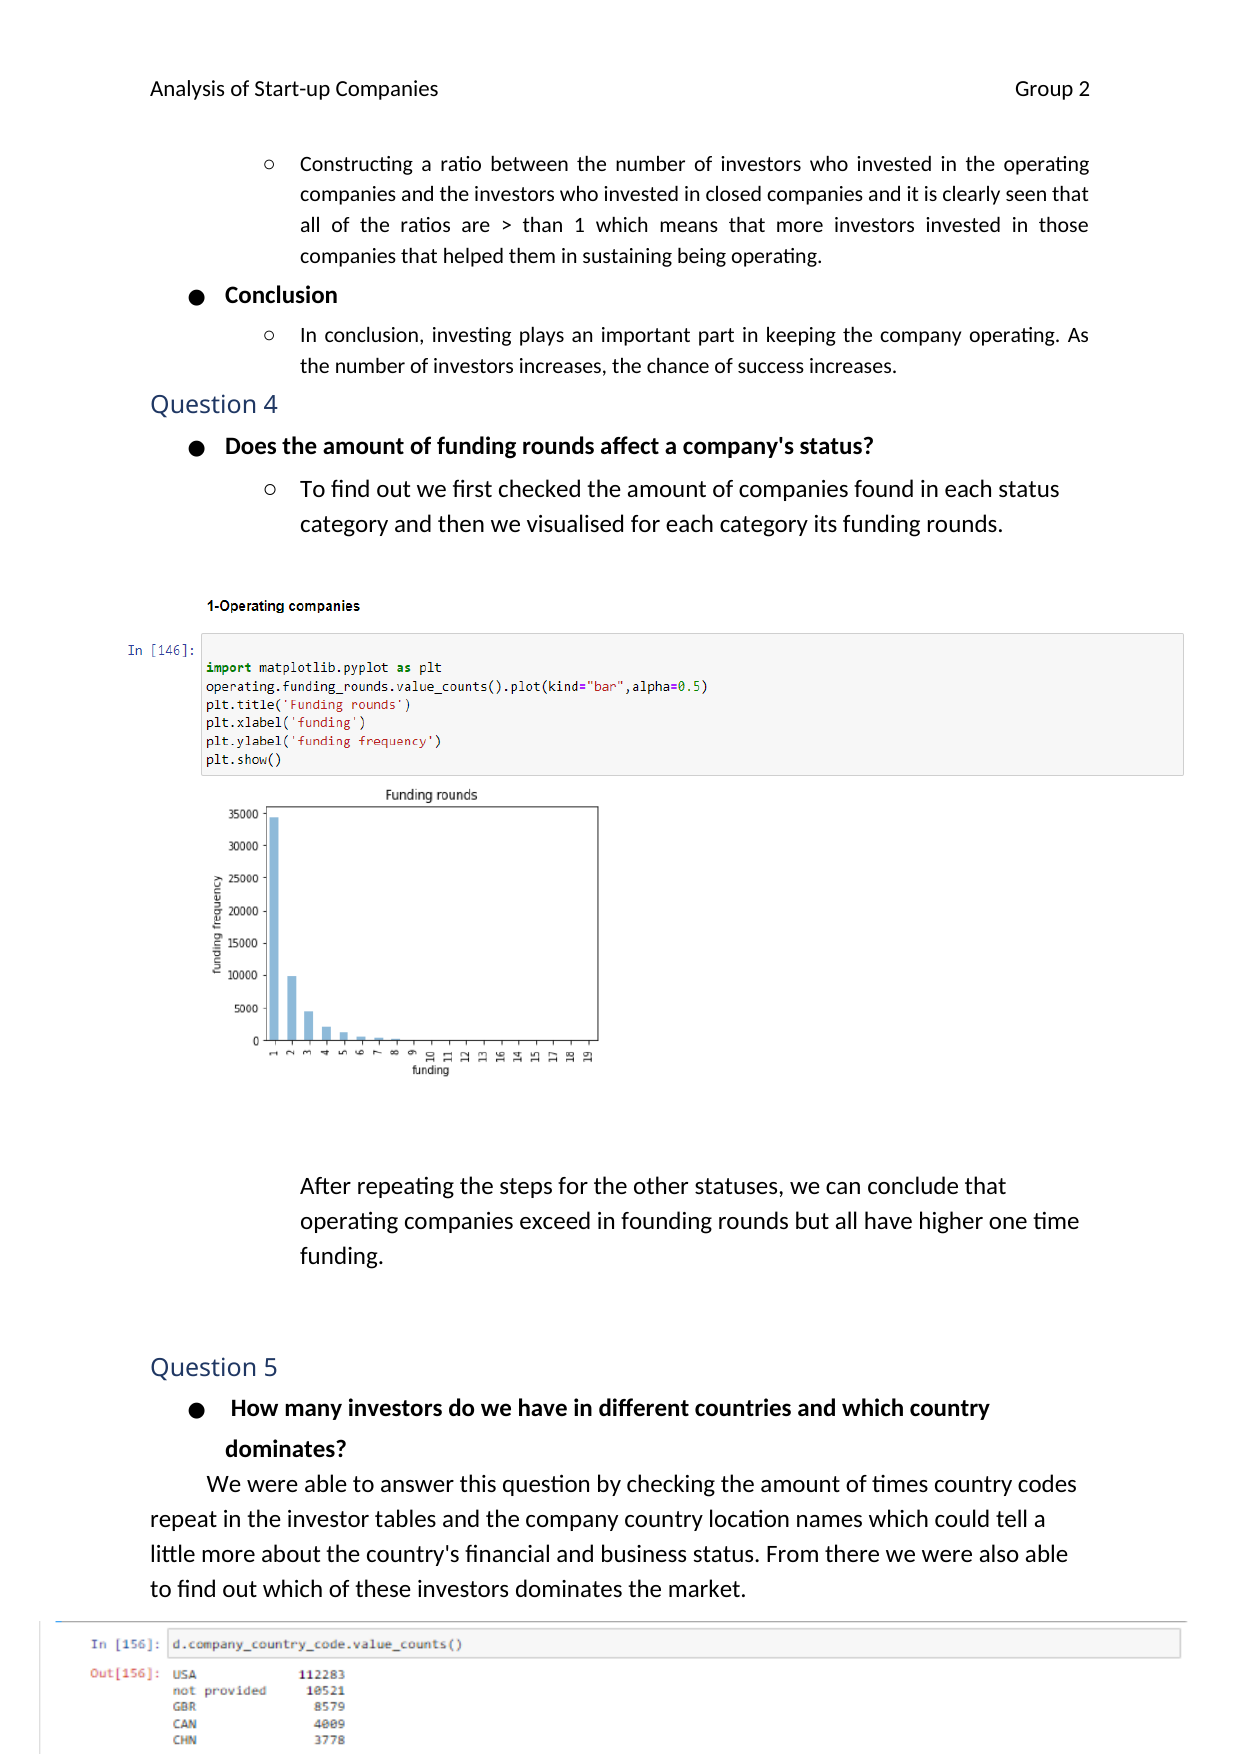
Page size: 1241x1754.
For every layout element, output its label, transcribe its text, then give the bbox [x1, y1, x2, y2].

text After repeating the steps for the other statuses, we can conclude that operating companies exceed in founding rounds but all have higher one time funding. [300, 1170, 1090, 1271]
list Conclusion [187, 272, 1090, 315]
list To find out we first checked the amount of companies found in each status category and then we visualised for each category its funding rounds. [262, 473, 1090, 538]
list In conclusion, investing plays an important part in keeping the company operating. As the number of investors increases, the chance of success increases. [262, 322, 1090, 379]
subtitle Question 4 [150, 387, 1090, 421]
text We were able to answer this question by checking the amount of times country codes repeat in the investor tables and the company country location names which could tell a little more about the country's financial and business status. From there we were also able to find out which of these investors dominates the market. [150, 1468, 1090, 1604]
list How many investors do we have in different countries and which country dominates? [187, 1386, 1090, 1464]
list Constructing a ratio between the number of investors who invested in the operating companies and the investors who invested in closed companies and it is clearly seen that all of the ratios are > than 1 which means that more investors invested in those companies that helped them in sustaining being operating. [262, 150, 1090, 268]
list Does the amount of funding rounds affect a company's status? [187, 424, 1090, 466]
picture [82, 569, 1200, 1096]
picture [39, 1621, 1189, 1754]
subtitle Question 5 [150, 1349, 1090, 1383]
